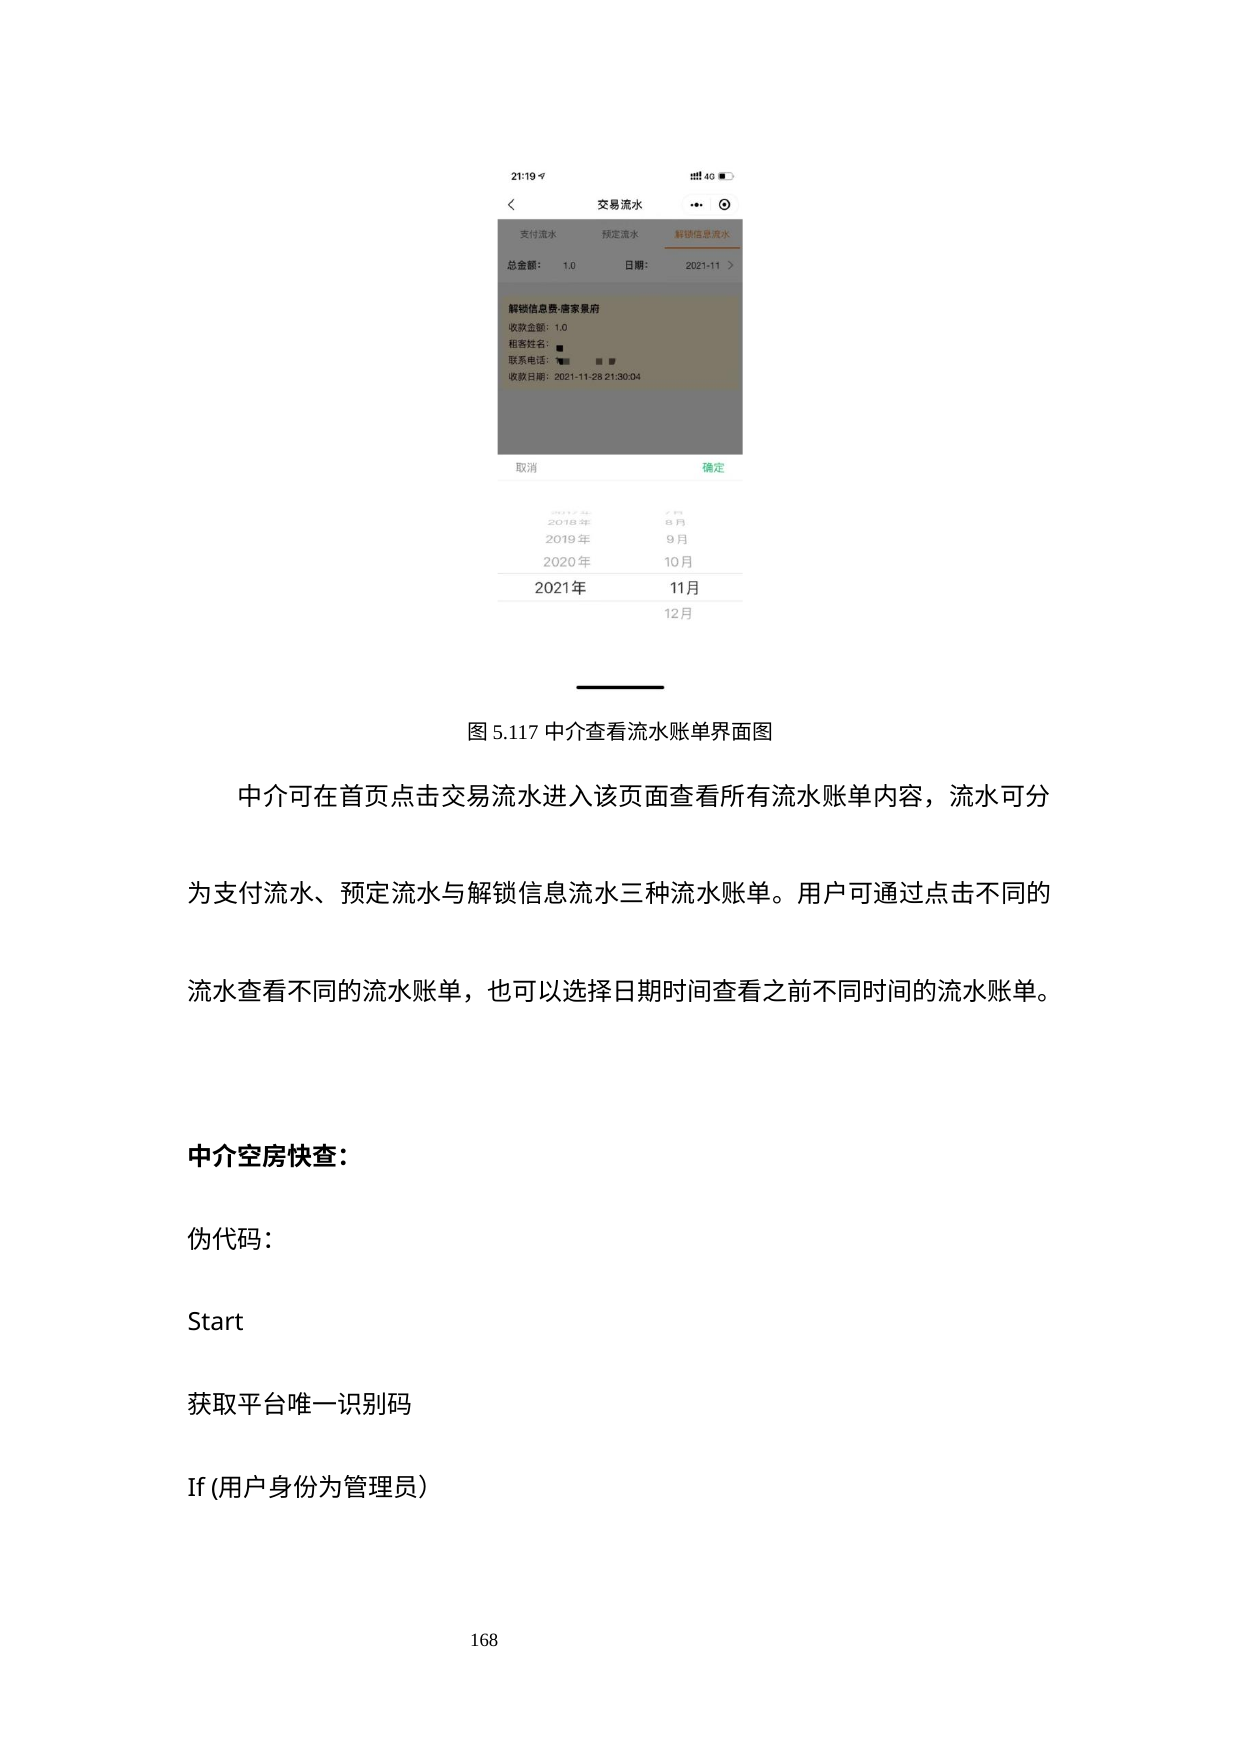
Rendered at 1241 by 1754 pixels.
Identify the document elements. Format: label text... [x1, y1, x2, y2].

picture [497, 162, 743, 694]
text 中介空房快查： [187, 1122, 1053, 1187]
text 获取平台唯一识别码 [187, 1370, 1053, 1435]
text Start [187, 1288, 1053, 1353]
text 图5.117 中介查看流水账单界面图 [187, 714, 1053, 747]
text 中介可在首页点击交易流水进入该页面查看所有流水账单内容，流水可分为支付流水、预定流水与解锁信息流水三种流水账单。用户可通过点击不同的流水查看不同的流水账单，也可以选择日期时间查看之前不同时间的流水账单。 [187, 762, 1053, 1022]
text If (用户身份为管理员） [187, 1453, 1053, 1518]
text 伪代码： [187, 1205, 1053, 1270]
